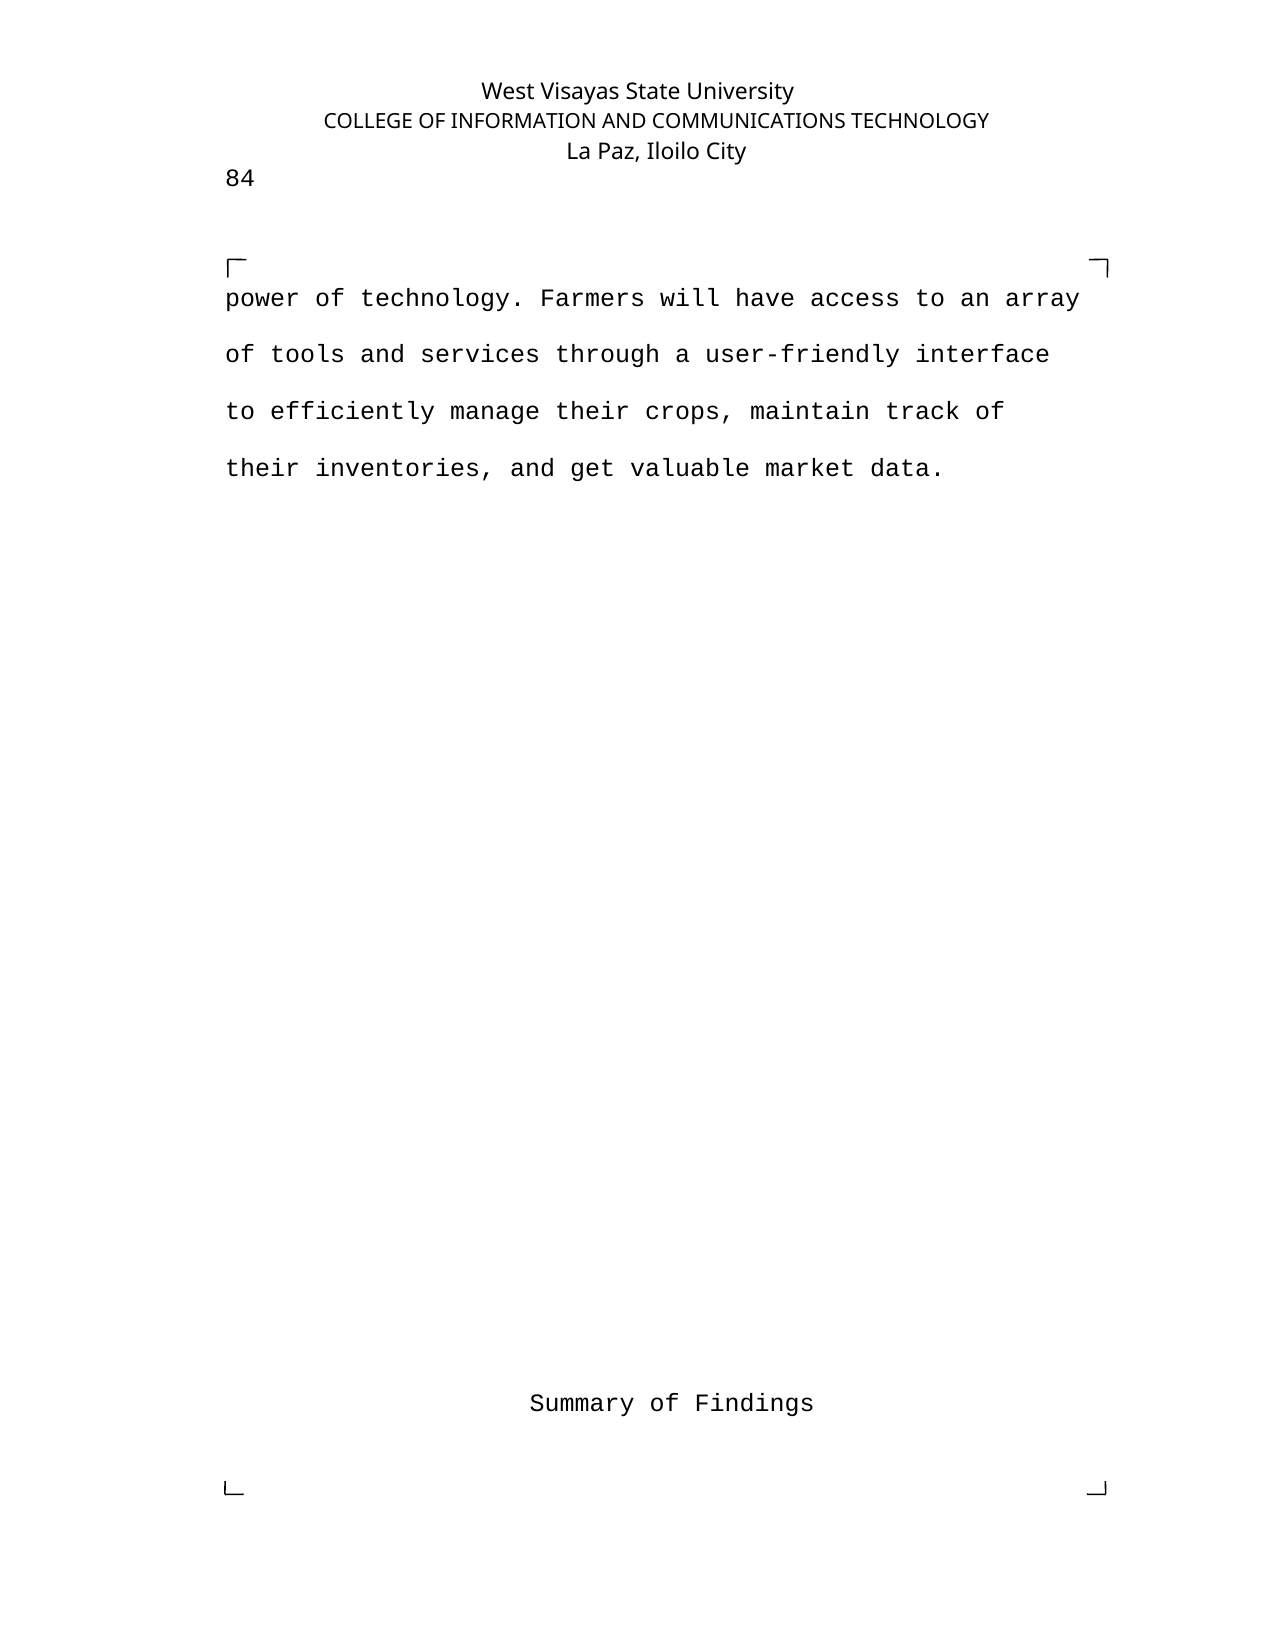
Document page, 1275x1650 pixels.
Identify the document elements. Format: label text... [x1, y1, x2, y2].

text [225, 285, 1087, 484]
text Summary of Findings [225, 1391, 1087, 1419]
